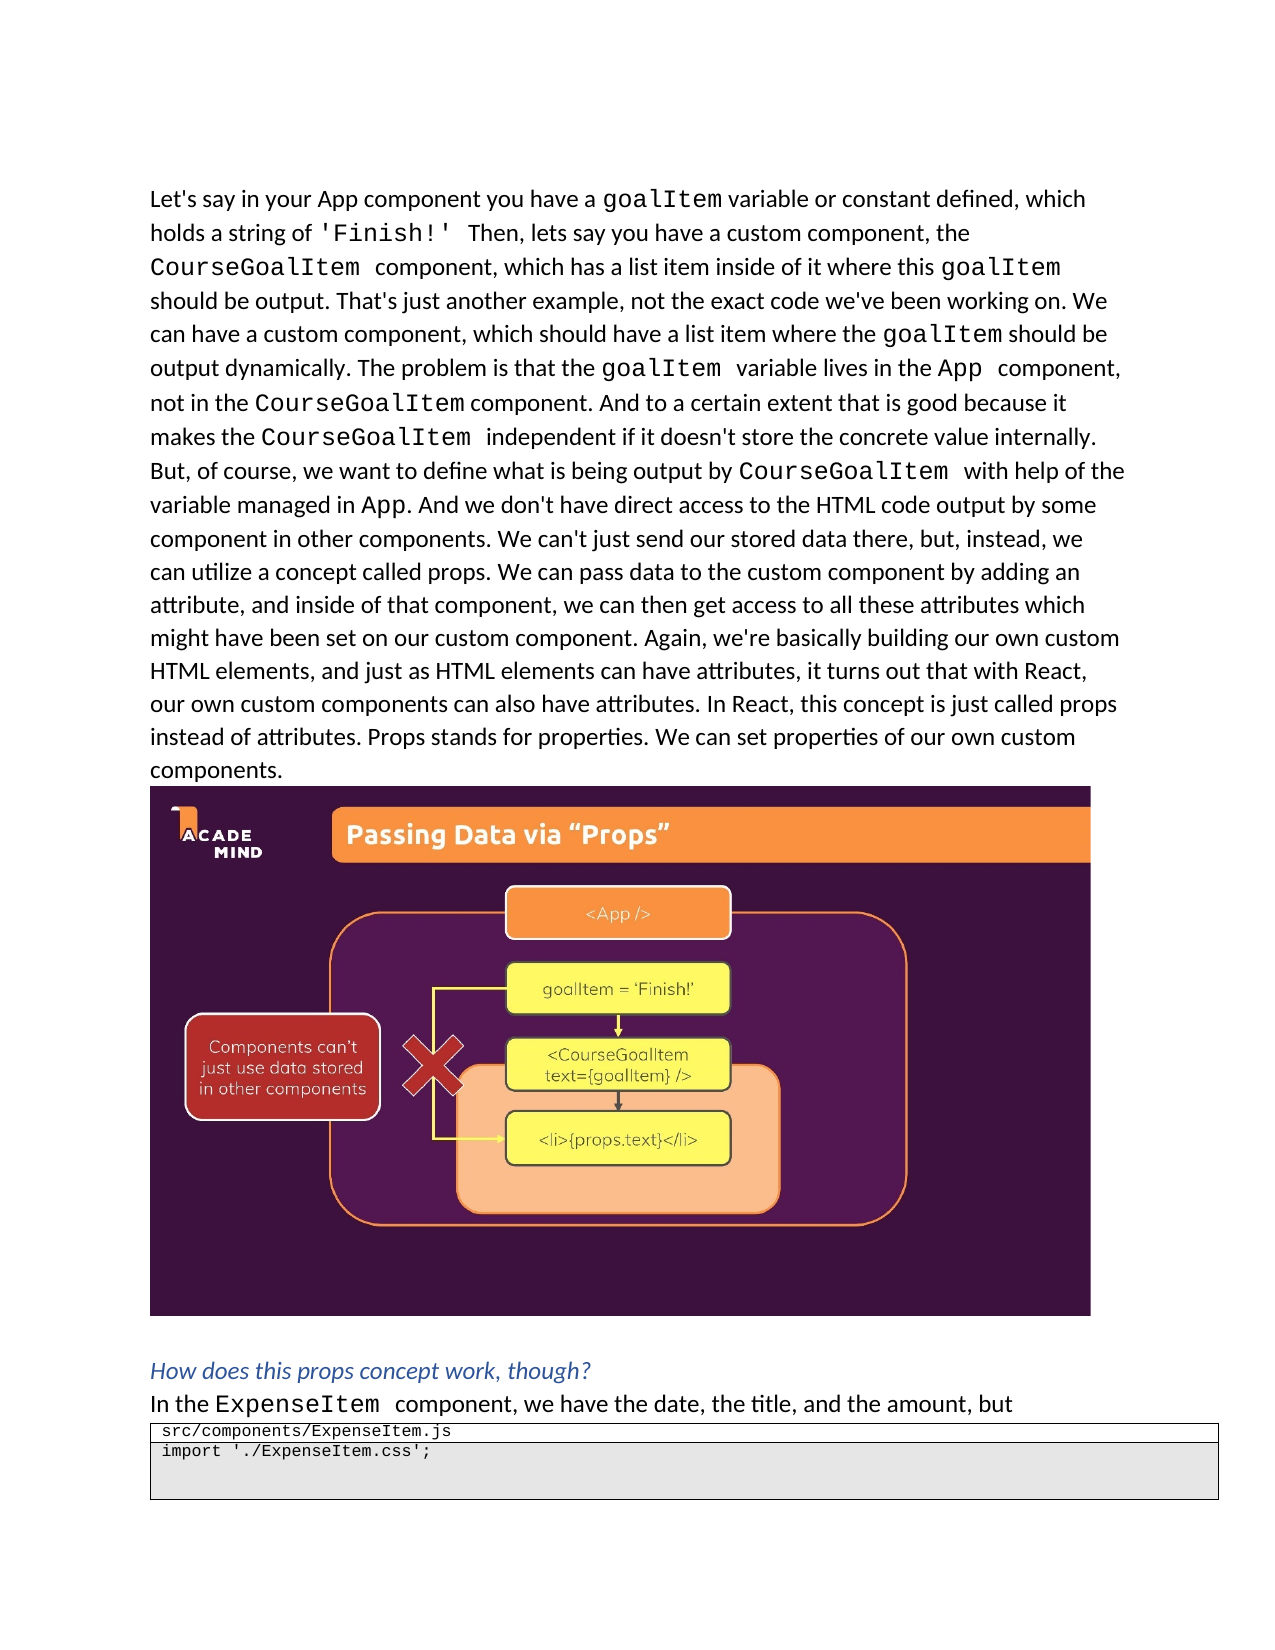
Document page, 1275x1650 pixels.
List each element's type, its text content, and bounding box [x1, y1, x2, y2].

subtitle How does this props concept work, though? [150, 1355, 1125, 1386]
text In the ExpenseItem component, we have the date, the title, and the amount, but [150, 1388, 1125, 1420]
table_header src/components/ExpenseItem.js [151, 1424, 1218, 1442]
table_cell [151, 1443, 1218, 1499]
picture [150, 786, 1091, 1316]
text Let's say in your App component you have a goalItem variable or constant defined, which holds a string of 'Finish!' Then, lets say you have a custom component, the CourseGoalItem component, which has a list item inside of it where this goalItem should be output. That's just another example, not the exact code we've been working on. We can have a custom component, which should have a list item where the goalItem should be output dynamically. The problem is that the goalItem variable lives in the App component, not in the CourseGoalItem component. And to a certain extent that is good because it makes the CourseGoalItem independent if it doesn't store the concrete value internally. But, of course, we want to define what is being output by CourseGoalItem with help of the variable managed in App. And we don't have direct access to the HTML code output by some component in other components. We can't just send our stored data there, but, instead, we can utilize a concept called props. We can pass data to the custom component by adding an attribute, and inside of that component, we can then get access to all these attributes which might have been set on our custom component. Again, we're basically building our own custom HTML elements, and just as HTML elements can have attributes, it turns out that with React, our own custom components can also have attributes. In React, this concept is just called props instead of attributes. Props stands for properties. We can set properties of our own custom components. [150, 183, 1125, 784]
